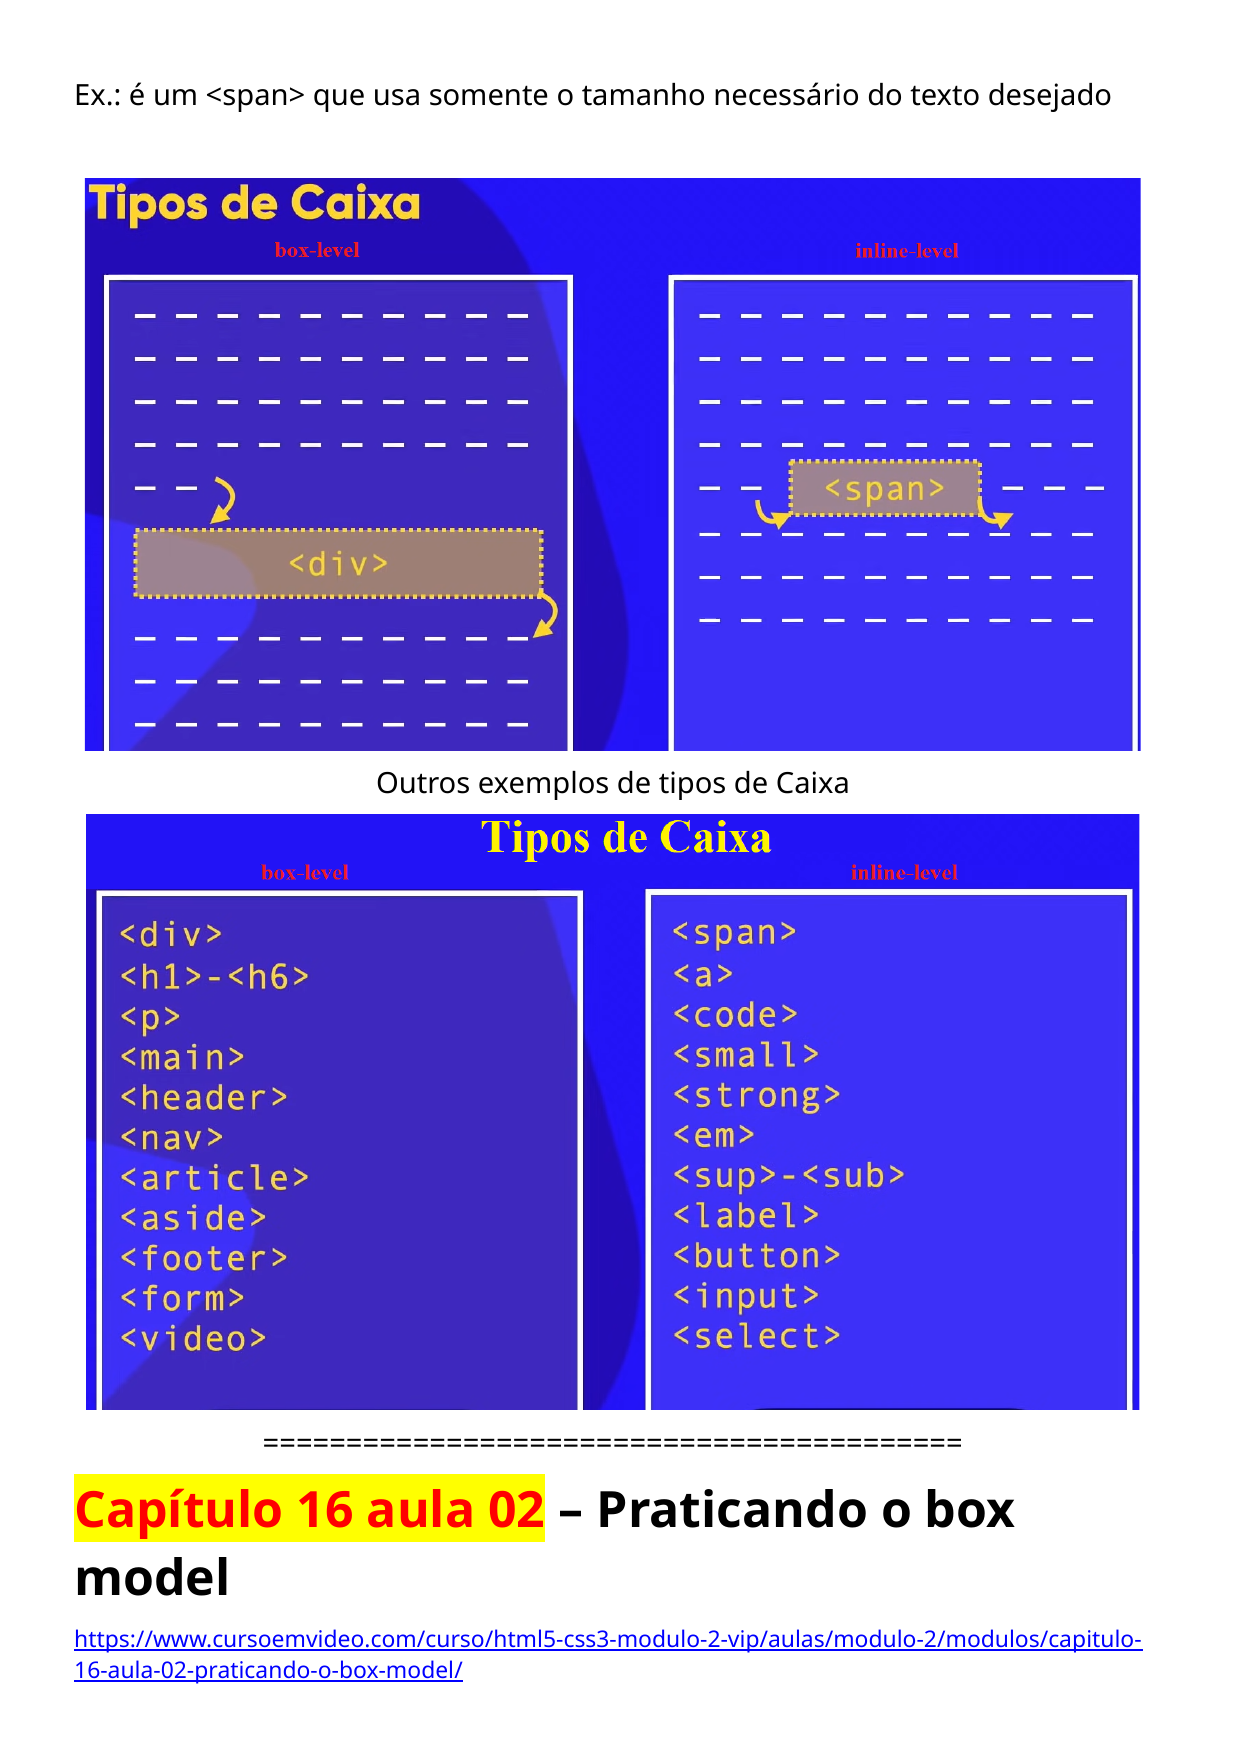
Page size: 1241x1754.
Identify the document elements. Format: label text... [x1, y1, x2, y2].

subtitle Outros exemplos de tipos de Caixa [74, 763, 1152, 802]
picture [86, 814, 1140, 1410]
subtitle ========================================== [74, 1422, 1152, 1462]
picture [84, 178, 1141, 751]
subtitle Capítulo 16 aula 02 – Praticando o box model [74, 1474, 1152, 1610]
subtitle Ex.: é um <span> que usa somente o tamanho necessário do texto desejado [74, 74, 1152, 113]
subtitle https://www.cursoemvideo.com/curso/html5-css3-modulo-2-vip/aulas/modulo-2/modulos/capitulo-16-aula-02-praticando-o-box-model/ [74, 1623, 1152, 1685]
